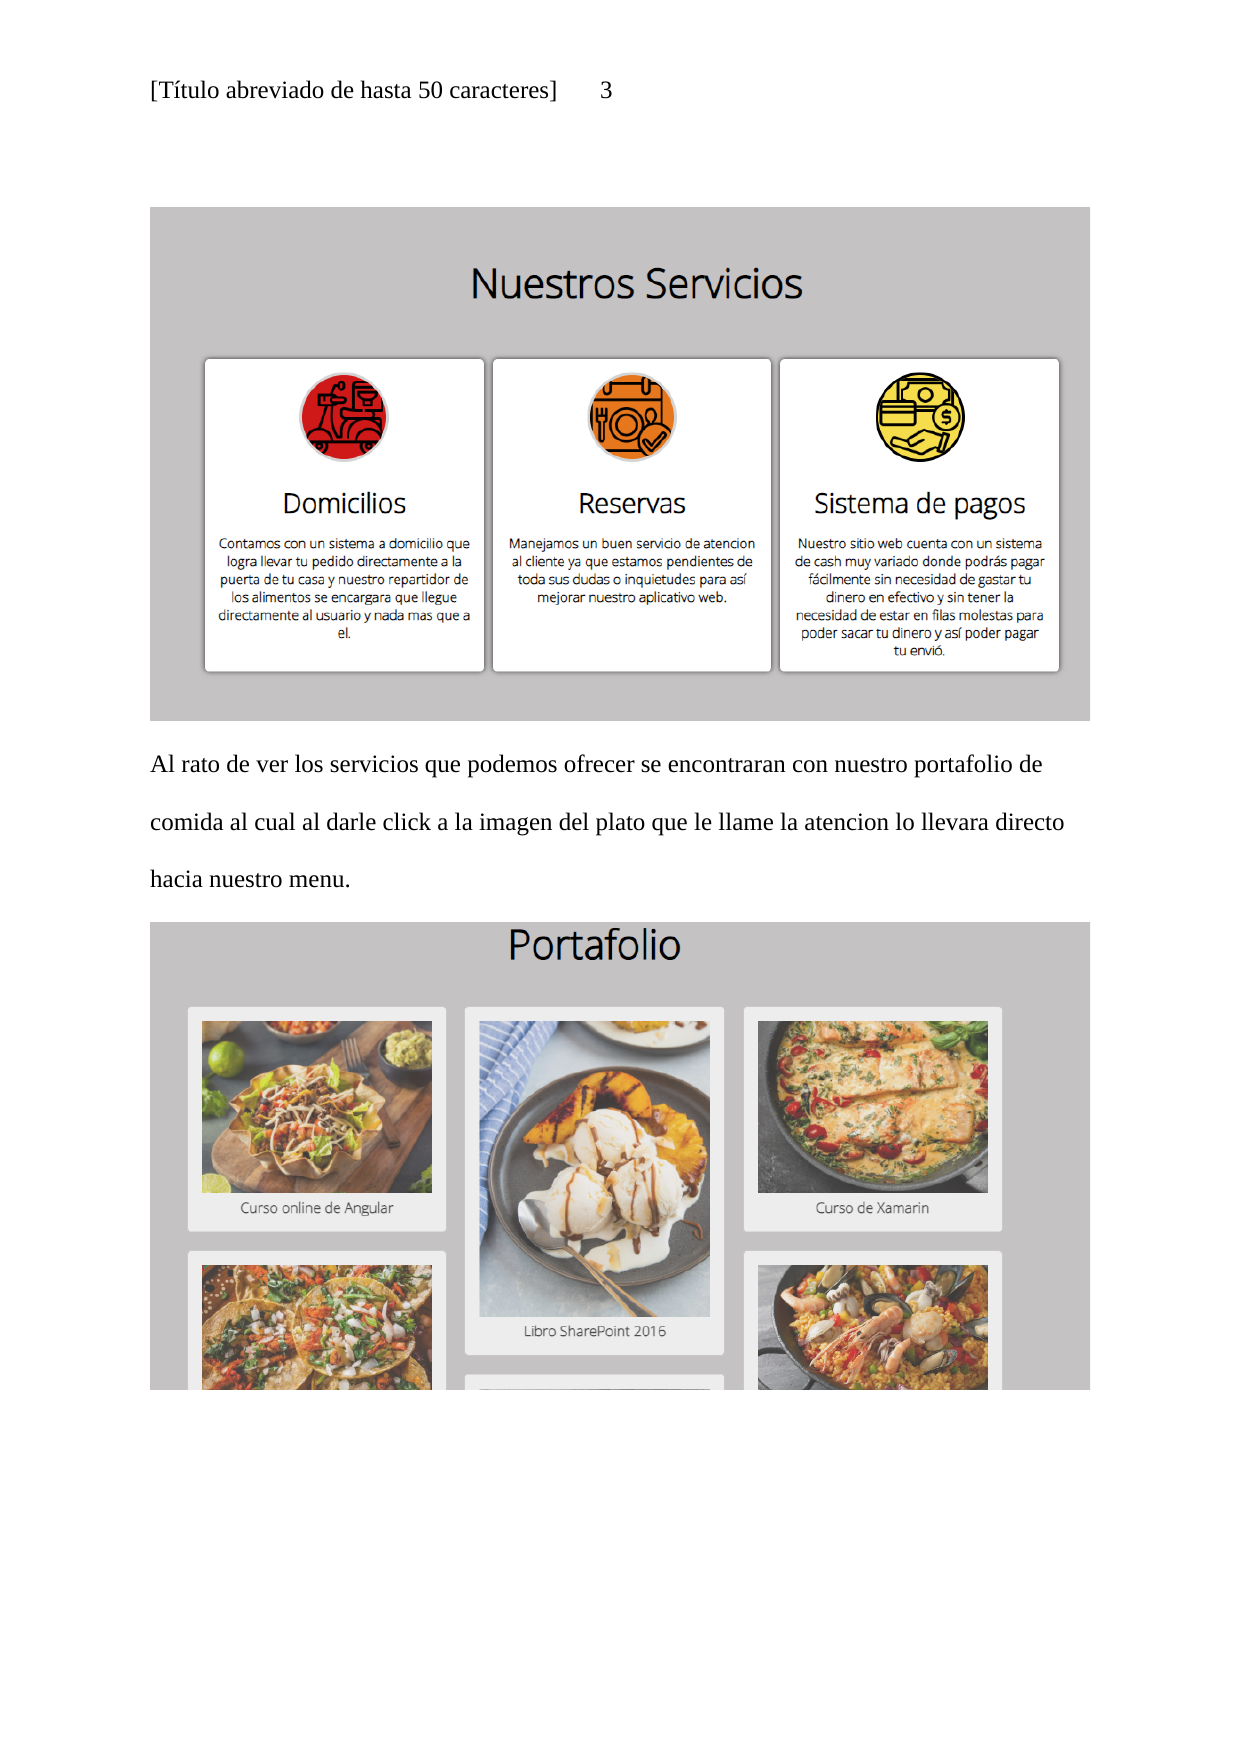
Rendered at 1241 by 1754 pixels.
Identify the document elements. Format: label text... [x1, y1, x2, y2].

picture [150, 922, 1091, 1390]
picture [150, 207, 1091, 721]
text Al rato de ver los servicios que podemos ofrecer se encontraran con nuestro portafolio de comida al cual al darle click a la imagen del plato que le llame la atencion lo llevara directo hacia nuestro menu. [150, 749, 1090, 893]
